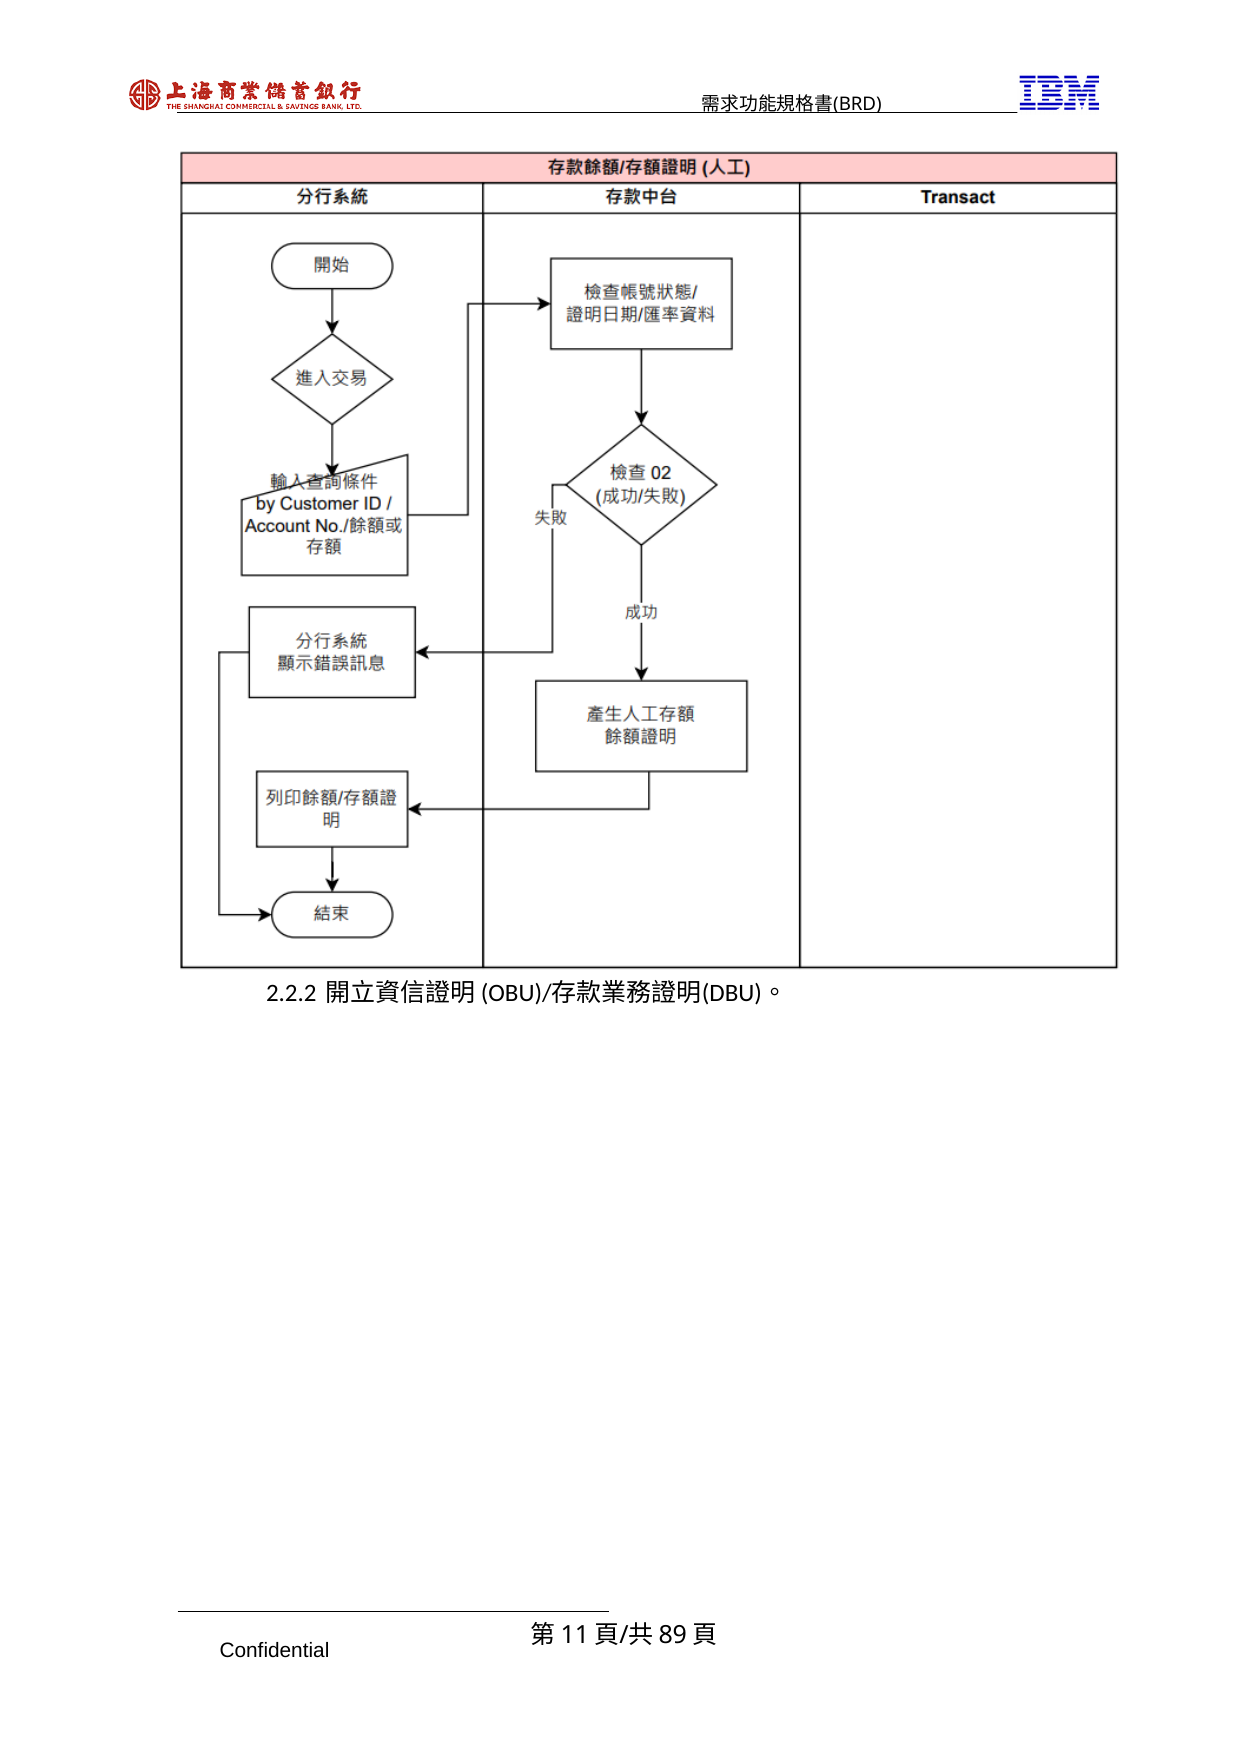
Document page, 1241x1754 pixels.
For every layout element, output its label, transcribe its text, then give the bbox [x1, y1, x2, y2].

list 開立資信證明 (OBU)/存款業務證明(DBU)。 [266, 973, 1107, 1009]
picture [122, 77, 369, 113]
picture [177, 150, 1123, 973]
